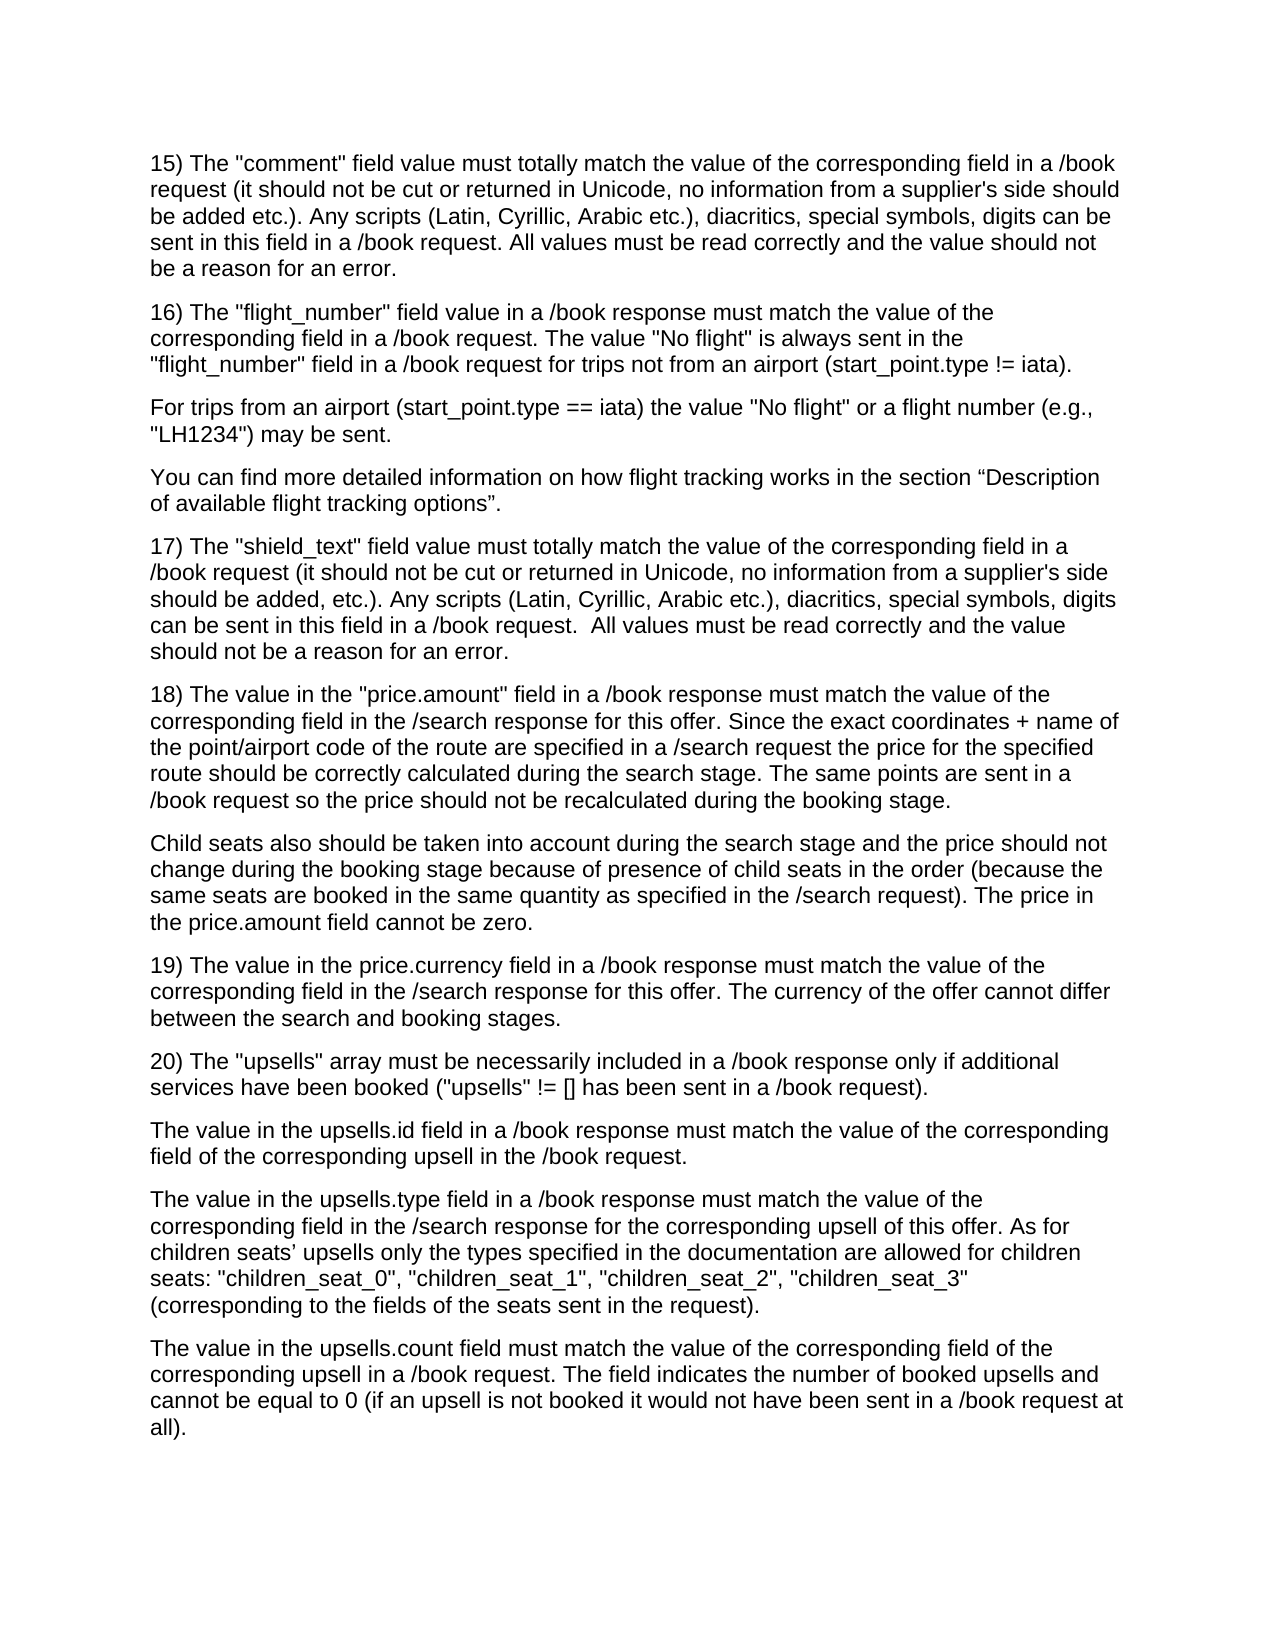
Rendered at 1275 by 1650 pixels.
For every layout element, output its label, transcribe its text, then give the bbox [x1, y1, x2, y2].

text You can find more detailed information on how flight tracking works in the section “Description of available flight tracking options”. [150, 463, 1125, 516]
text 15) The "comment" field value must totally match the value of the corresponding field in a /book request (it should not be cut or returned in Unicode, no information from a supplier's side should be added etc.). Any scripts (Latin, Cyrillic, Arabic etc.), diacritics, special symbols, digits can be sent in this field in a /book request. All values must be read correctly and the value should not be a reason for an error. [150, 150, 1125, 282]
text 19) The value in the price.currency field in a /book response must match the value of the corresponding field in the /search response for this offer. The currency of the offer cannot differ between the search and booking stages. [150, 952, 1125, 1031]
text The value in the upsells.id field in a /book response must match the value of the corresponding field of the corresponding upsell in the /book request. [150, 1117, 1125, 1170]
text The value in the upsells.type field in a /book response must match the value of the corresponding field in the /search response for the corresponding upsell of this offer. As for children seats’ upsells only the types specified in the documentation are allowed for children seats: "children_seat_0", "children_seat_1", "children_seat_2", "children_seat_3" (corresponding to the fields of the seats sent in the request). [150, 1186, 1125, 1318]
text The value in the upsells.count field must match the value of the corresponding field of the corresponding upsell in a /book request. The field indicates the number of booked upsells and cannot be equal to 0 (if an upsell is not booked it would not have been sent in a /book request at all). [150, 1335, 1125, 1440]
text 17) The "shield_text" field value must totally match the value of the corresponding field in a /book request (it should not be cut or returned in Unicode, no information from a supplier's side should be added, etc.). Any scripts (Latin, Cyrillic, Arabic etc.), diacritics, special symbols, digits can be sent in this field in a /book request. All values must be read correctly and the value should not be a reason for an error. [150, 533, 1125, 665]
text For trips from an airport (start_point.type == iata) the value "No flight" or a flight number (e.g., "LH1234") may be sent. [150, 394, 1125, 447]
text 16) The "flight_number" field value in a /book response must match the value of the corresponding field in a /book request. The value "No flight" is always sent in the "flight_number" field in a /book request for trips not from an airport (start_point.type != iata). [150, 298, 1125, 377]
text 20) The "upsells" array must be necessarily included in a /book response only if additional services have been booked ("upsells" != [] has been sent in a /book request). [150, 1048, 1125, 1100]
text Child seats also should be taken into account during the search stage and the price should not change during the booking stage because of presence of child seats in the order (because the same seats are booked in the same quantity as specified in the /search request). The price in the price.amount field cannot be zero. [150, 830, 1125, 935]
text 18) The value in the "price.amount" field in a /book response must match the value of the corresponding field in the /search response for this offer. Since the exact coordinates + name of the point/airport code of the route are specified in a /search request the price for the specified route should be correctly calculated during the search stage. The same points are sent in a /book request so the price should not be recalculated during the booking stage. [150, 681, 1125, 813]
